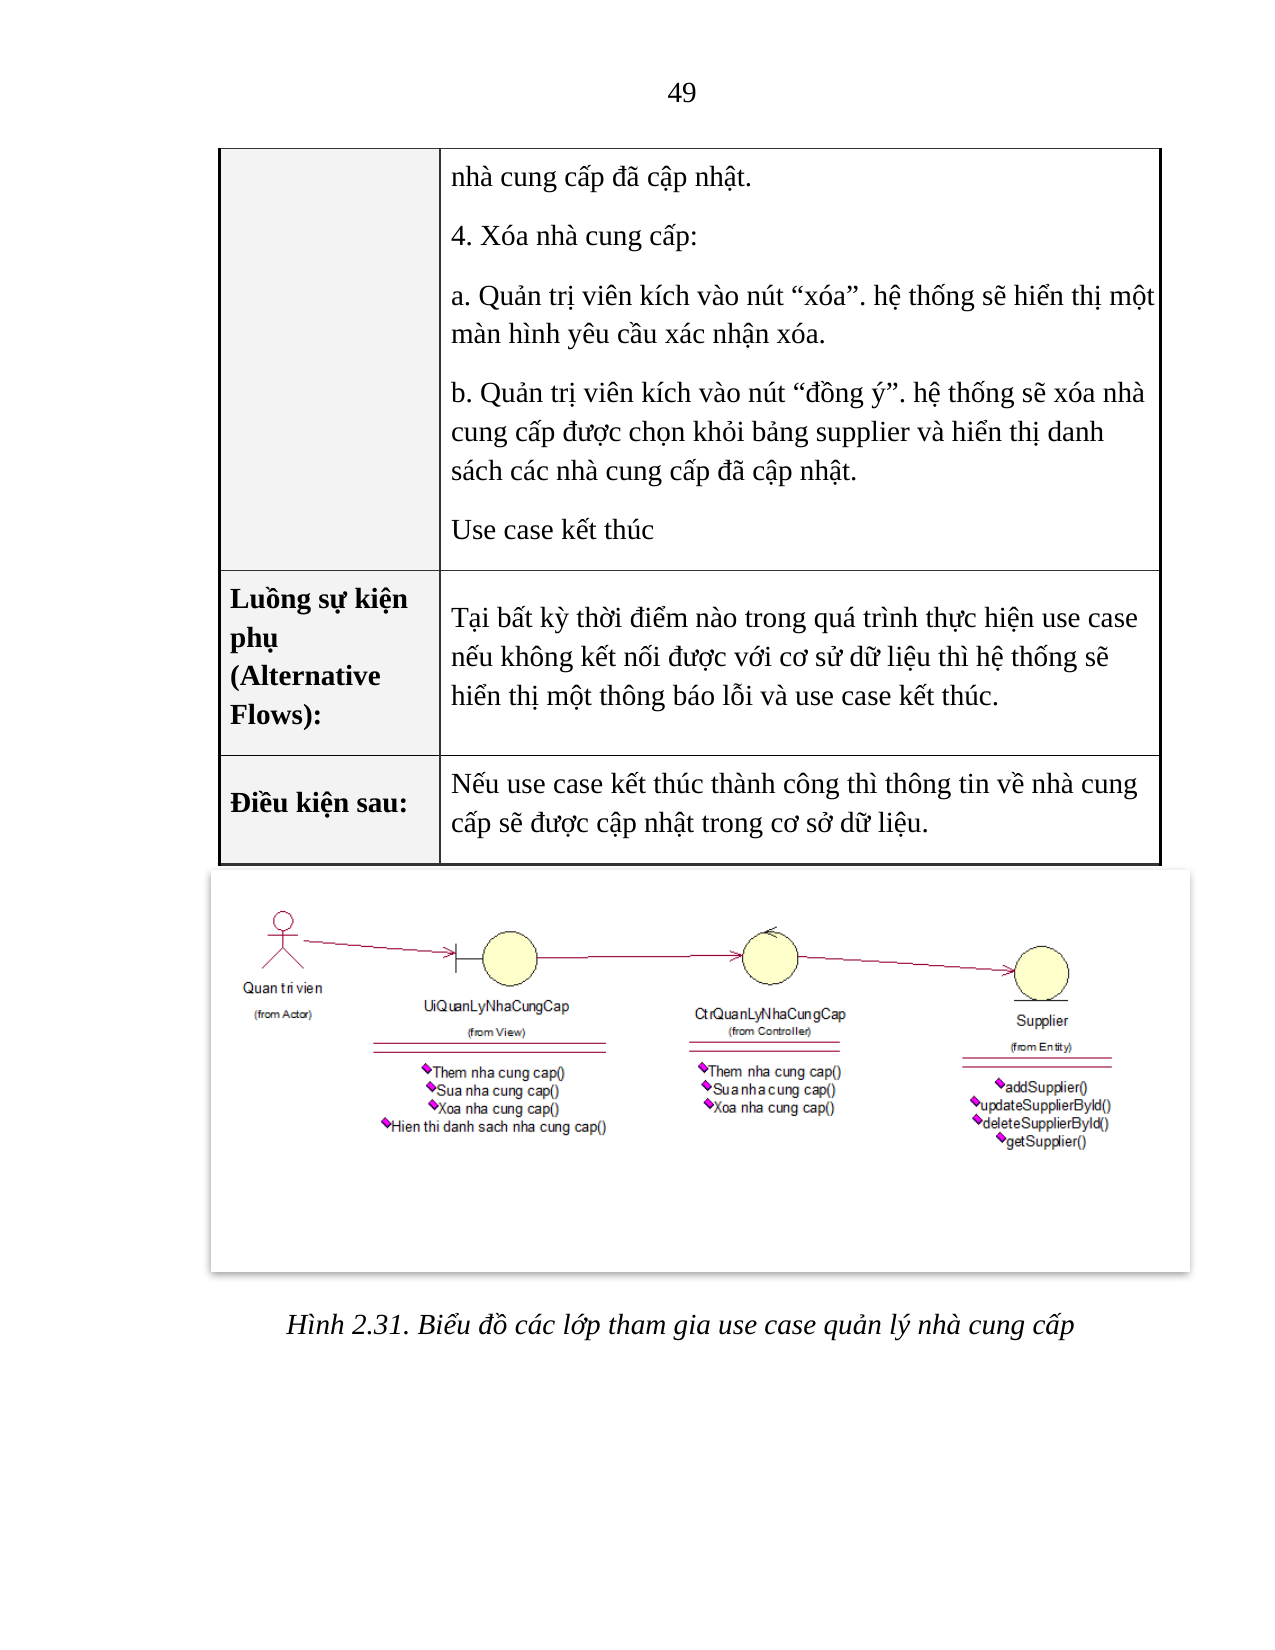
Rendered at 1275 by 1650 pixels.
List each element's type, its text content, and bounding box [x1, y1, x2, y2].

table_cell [221, 149, 439, 570]
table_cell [441, 149, 1159, 570]
picture [226, 885, 1176, 1258]
table_cell Nếu use case kết thúc thành công thì thông tin về nhà cung cấp sẽ được cập nhật trong cơ sở dữ liệu. [441, 756, 1159, 863]
table_cell Luồng sự kiện phụ (Alternative Flows): [221, 571, 439, 755]
table_cell Tại bất kỳ thời điểm nào trong quá trình thực hiện use case nếu không kết nối được với cơ sử dữ liệu thì hệ thống sẽ hiển thị một thông báo lỗi và use case kết thúc. [441, 571, 1159, 755]
table_cell Điều kiện sau: [221, 756, 439, 863]
